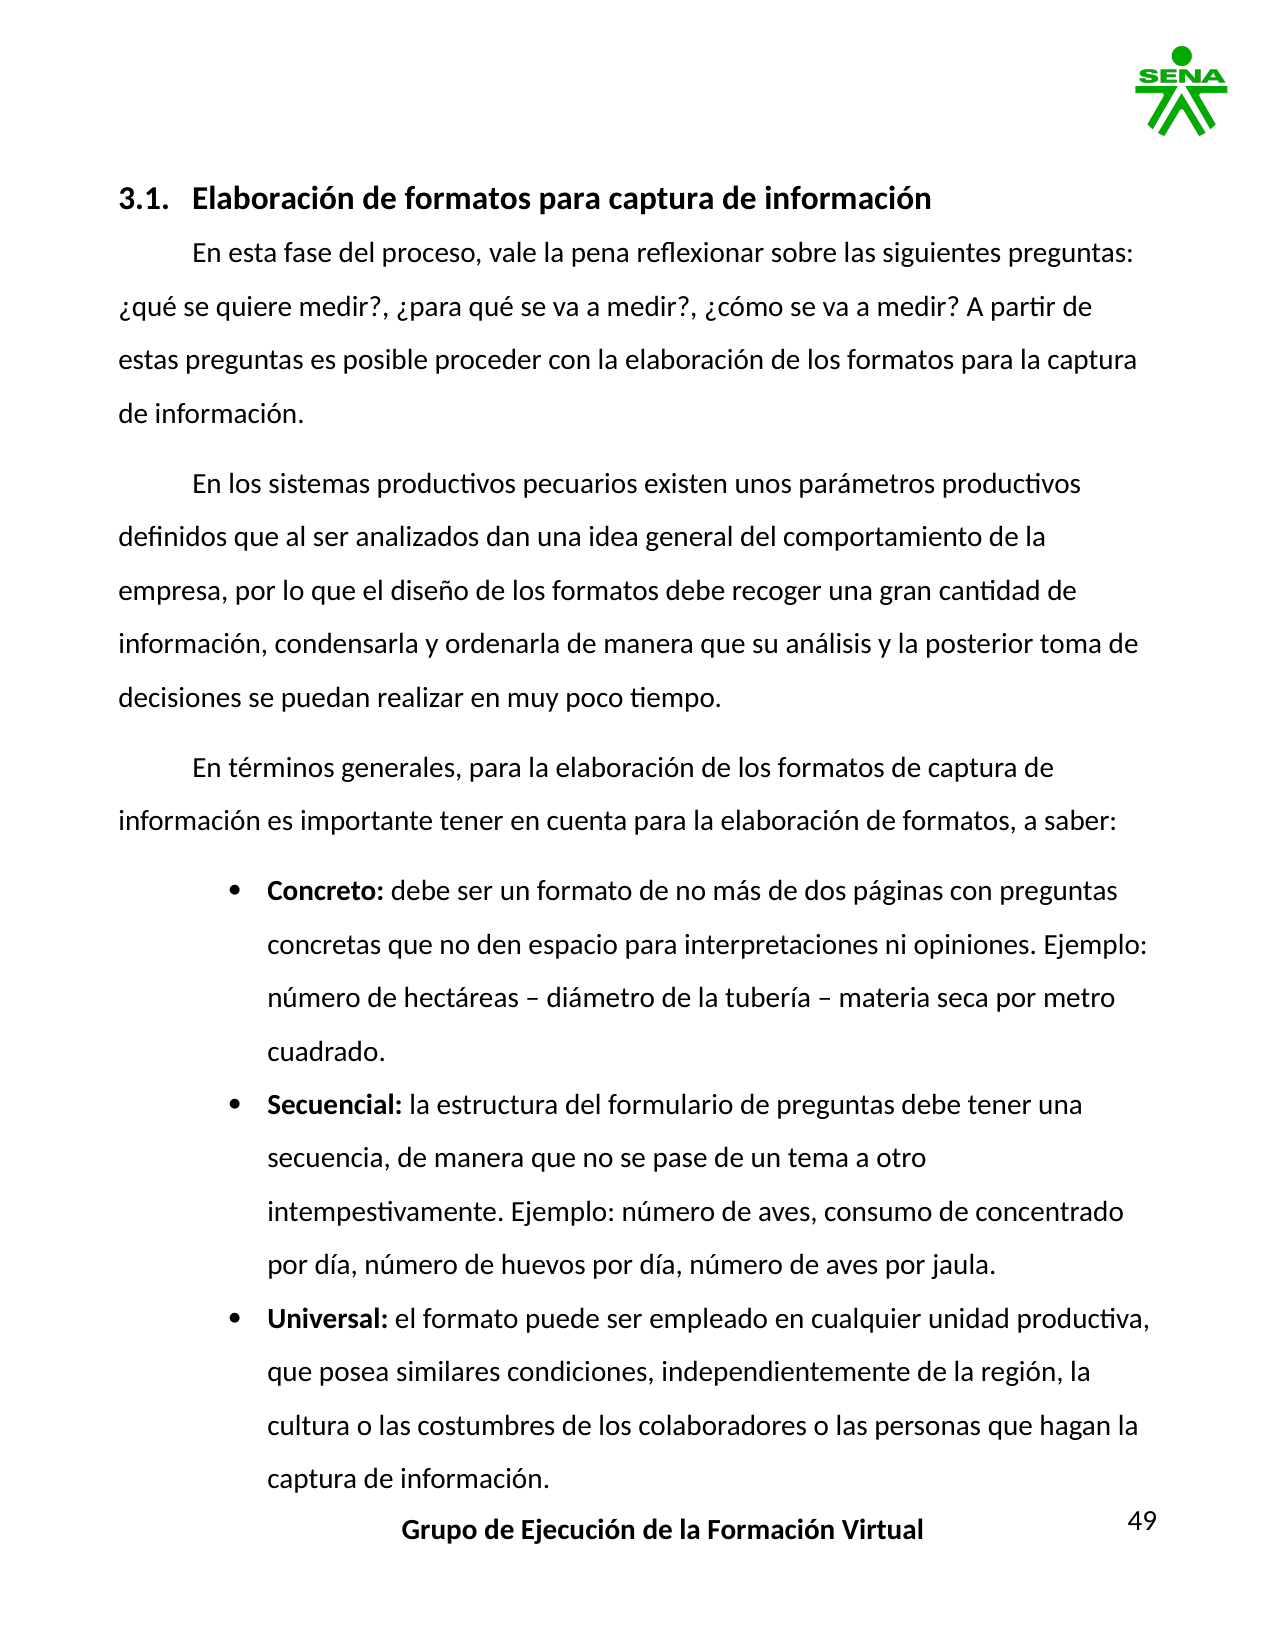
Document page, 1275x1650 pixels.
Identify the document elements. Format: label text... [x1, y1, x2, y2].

list Secuencial: la estructura del formulario de preguntas debe tener una secuencia, de manera que no se pase de un tema a otro intempestivamente. Ejemplo: número de aves, consumo de concentrado por día, número de huevos por día, número de aves por jaula. [229, 1086, 1157, 1282]
text En esta fase del proceso, vale la pena reflexionar sobre las siguientes preguntas: ¿qué se quiere medir?, ¿para qué se va a medir?, ¿cómo se va a medir? A partir de estas preguntas es posible proceder con la elaboración de los formatos para la captura de información. [118, 234, 1157, 431]
subtitle Elaboración de formatos para captura de información [118, 177, 1157, 218]
text En los sistemas productivos pecuarios existen unos parámetros productivos definidos que al ser analizados dan una idea general del comportamiento de la empresa, por lo que el diseño de los formatos debe recoger una gran cantidad de información, condensarla y ordenarla de manera que su análisis y la posterior toma de decisiones se puedan realizar en muy poco tiempo. [118, 465, 1157, 714]
list Concreto: debe ser un formato de no más de dos páginas con preguntas concretas que no den espacio para interpretaciones ni opiniones. Ejemplo: número de hectáreas – diámetro de la tubería – materia seca por metro cuadrado. [229, 872, 1157, 1068]
picture [1135, 46, 1228, 136]
text En términos generales, para la elaboración de los formatos de captura de información es importante tener en cuenta para la elaboración de formatos, a saber: [118, 749, 1157, 838]
list Universal: el formato puede ser empleado en cualquier unidad productiva, que posea similares condiciones, independientemente de la región, la cultura o las costumbres de los colaboradores o las personas que hagan la captura de información. [229, 1300, 1157, 1496]
